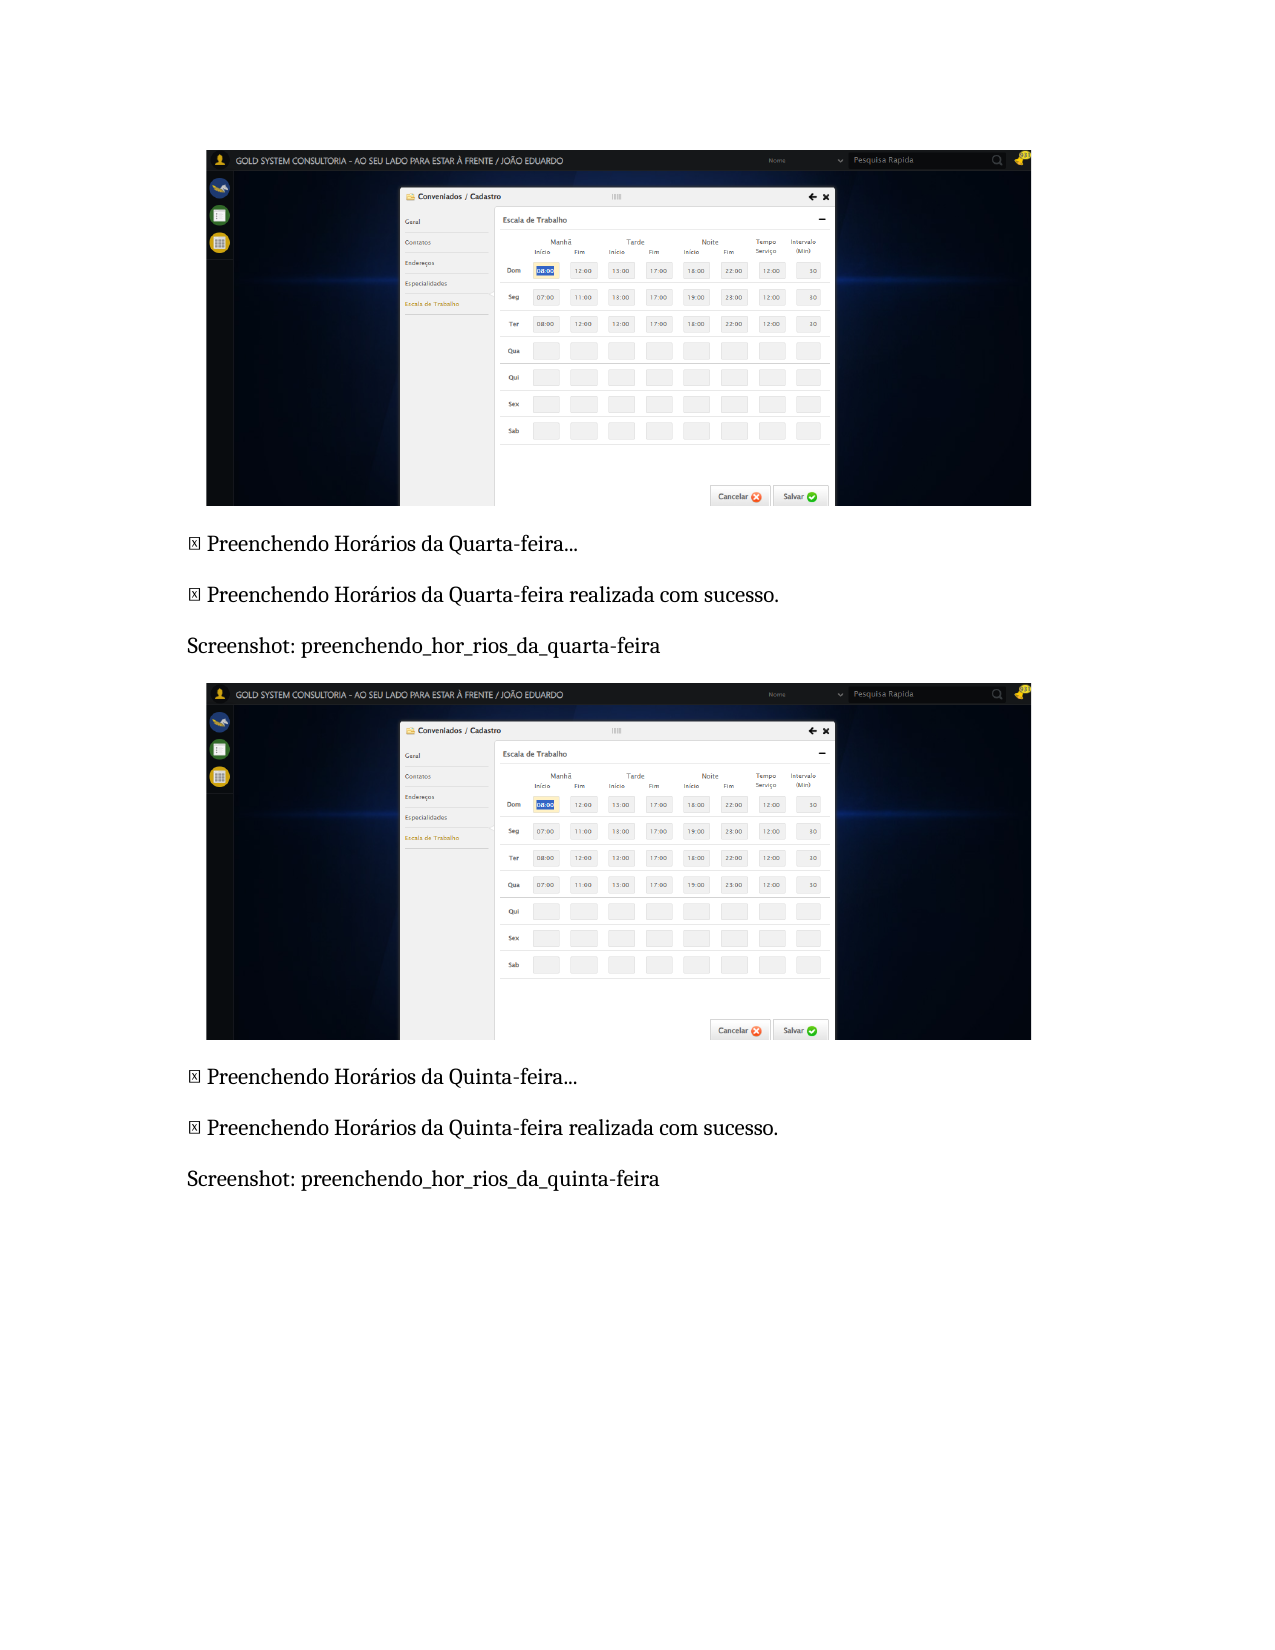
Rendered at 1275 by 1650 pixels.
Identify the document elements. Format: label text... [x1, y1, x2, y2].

picture [206, 150, 1032, 506]
text ✅ Preenchendo Horários da Quarta-feira realizada com sucesso. [187, 581, 1087, 608]
text Screenshot: preenchendo_hor_rios_da_quarta-feira [187, 632, 1087, 659]
text 🔀 Preenchendo Horários da Quinta-feira... [187, 1064, 1087, 1090]
text ✅ Preenchendo Horários da Quinta-feira realizada com sucesso. [187, 1115, 1087, 1141]
text Screenshot: preenchendo_hor_rios_da_quinta-feira [187, 1166, 1087, 1192]
picture [206, 683, 1032, 1040]
text 🔀 Preenchendo Horários da Quarta-feira... [187, 530, 1087, 557]
